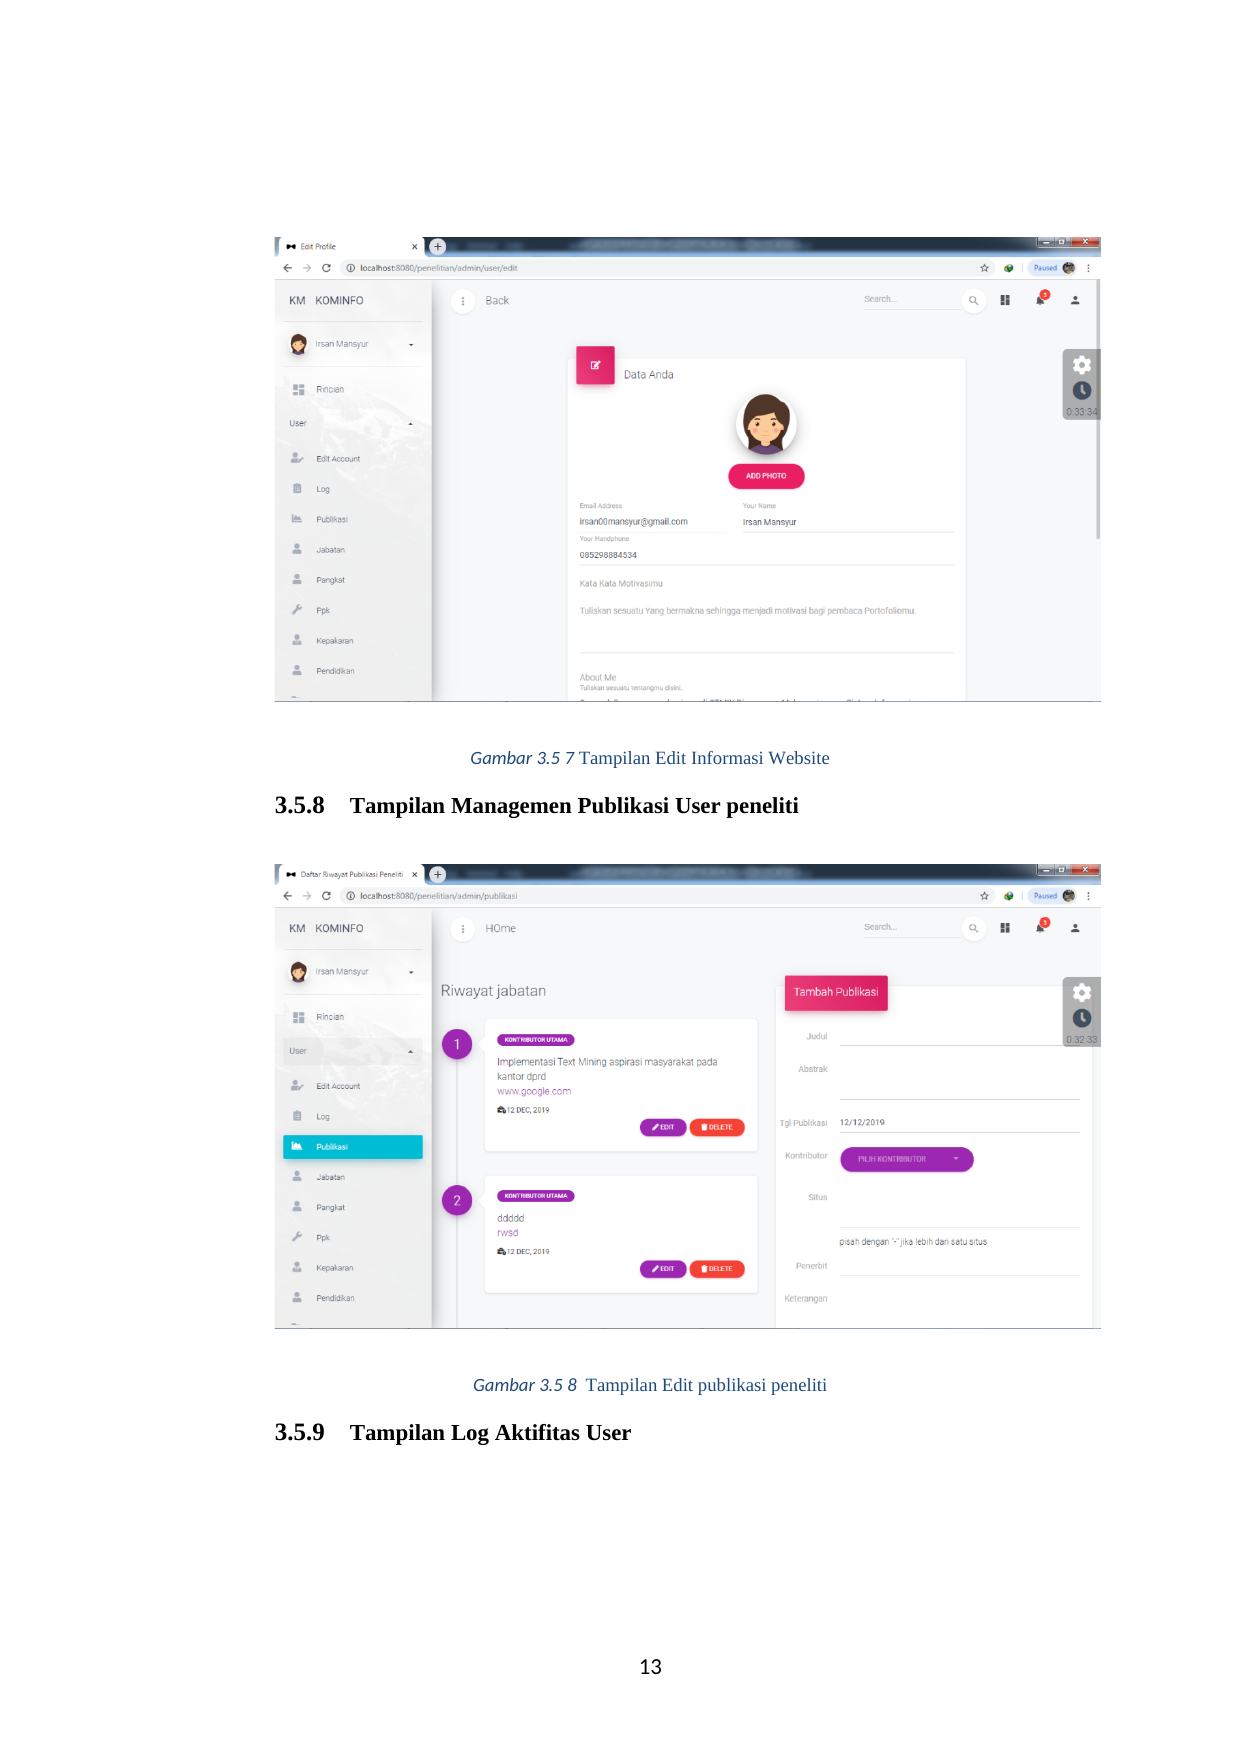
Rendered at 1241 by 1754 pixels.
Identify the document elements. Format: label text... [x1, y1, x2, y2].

list Tampilan Log Aktifitas User [274, 1417, 1063, 1446]
list Tampilan Managemen Publikasi User peneliti [274, 790, 1063, 819]
picture [274, 864, 1101, 1329]
picture [274, 237, 1101, 702]
